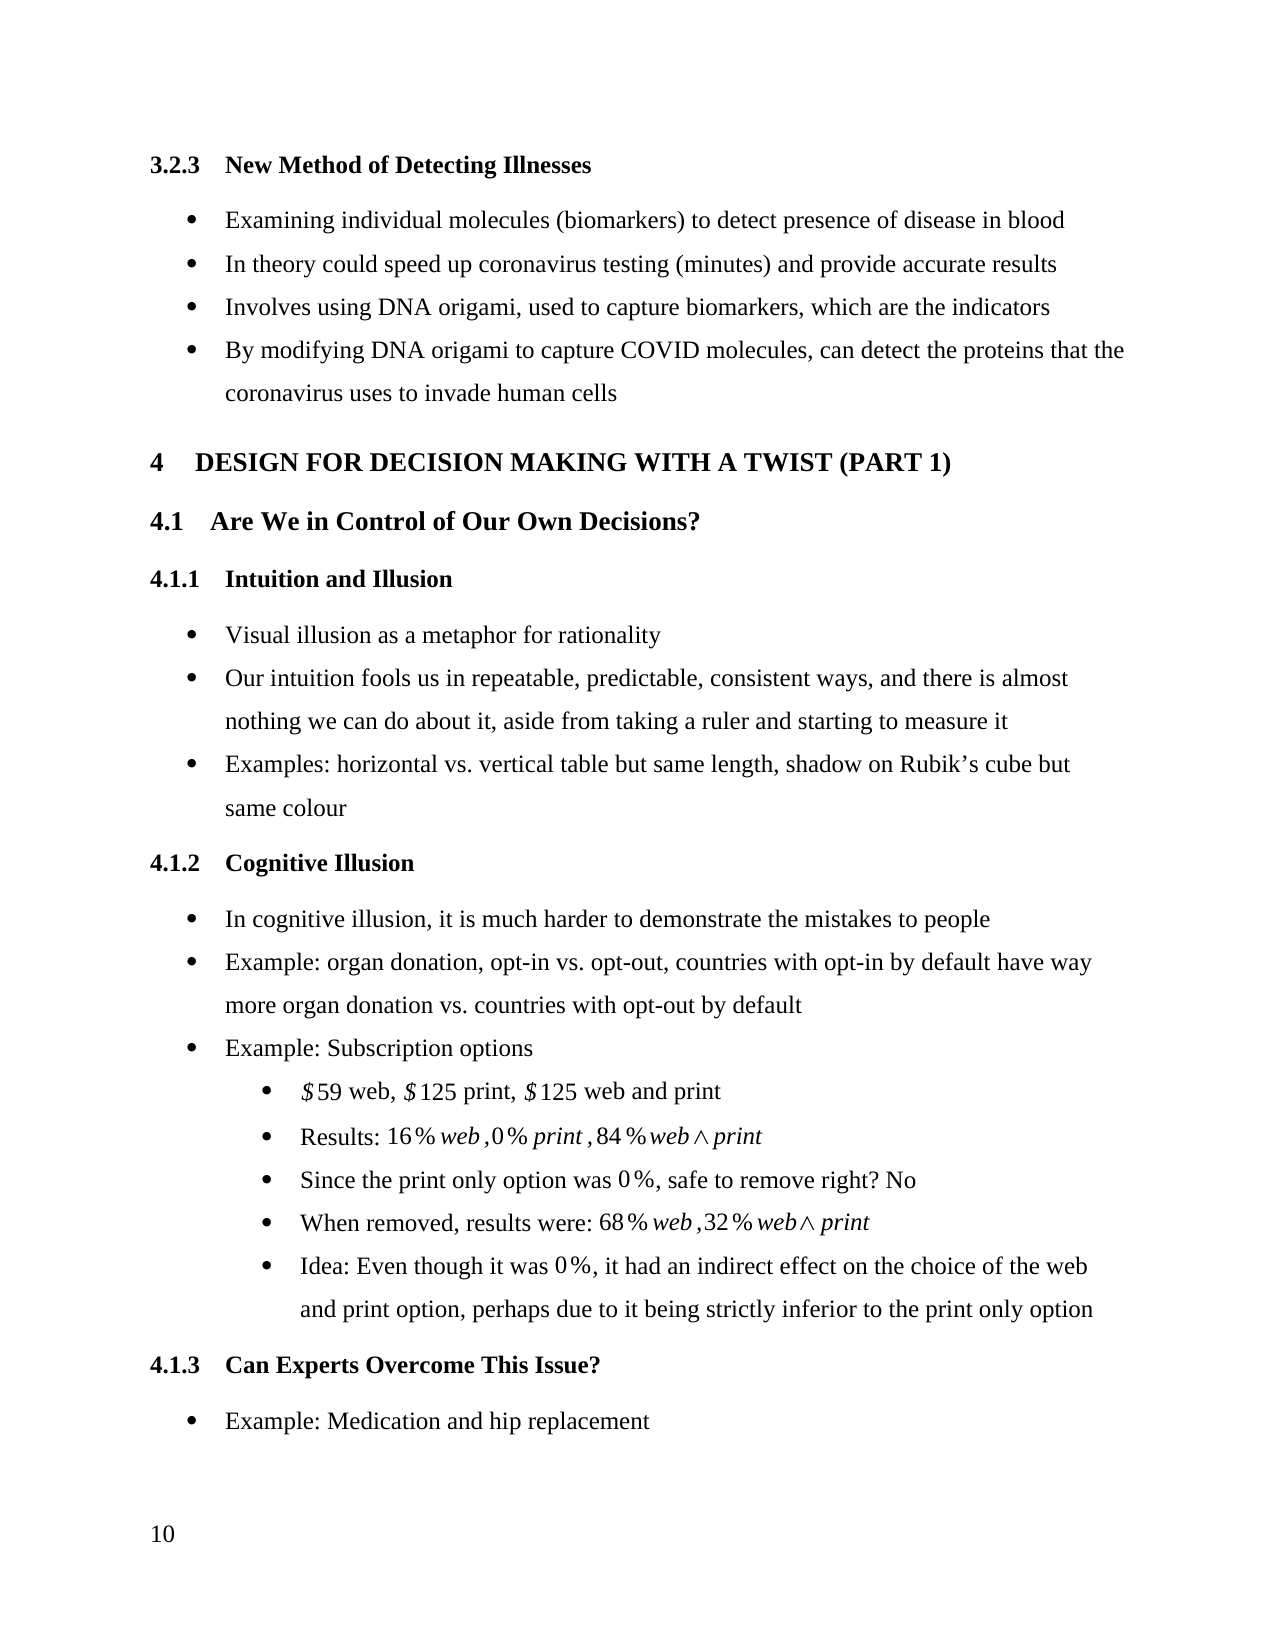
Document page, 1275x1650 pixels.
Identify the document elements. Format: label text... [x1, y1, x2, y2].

list Examples: horizontal vs. vertical table but same length, shadow on Rubik’s cube but same colour [187, 749, 1125, 821]
list Examining individual molecules (biomarkers) to detect presence of disease in blood [187, 206, 1125, 234]
list Results: [262, 1122, 1125, 1151]
list Example: Medication and hip replacement [187, 1406, 1125, 1434]
list Example: organ donation, opt-in vs. opt-out, countries with opt-in by default have way more organ donation vs. countries with opt-out by default [187, 947, 1125, 1019]
subtitle Design for Decision Making with a Twist (Part 1) [150, 446, 1125, 477]
subtitle Can Experts Overcome This Issue? [150, 1350, 1125, 1379]
subtitle New Method of Detecting Illnesses [150, 150, 1125, 179]
list Since the print only option was , safe to remove right? No [262, 1165, 1125, 1194]
list By modifying DNA origami to capture COVID molecules, can detect the proteins that the coronavirus uses to invade human cells [187, 335, 1125, 407]
list Example: Subscription options [187, 1033, 1125, 1062]
subtitle Intuition and Illusion [150, 564, 1125, 593]
subtitle Cognitive Illusion [150, 848, 1125, 877]
list web, print, web and print [262, 1076, 1125, 1108]
list Involves using DNA origami, used to capture biomarkers, which are the indicators [187, 292, 1125, 321]
list When removed, results were: [262, 1208, 1125, 1237]
subtitle Are We in Control of Our Own Decisions? [150, 505, 1125, 537]
list Idea: Even though it was , it had an indirect effect on the choice of the web and print option, perhaps due to it being strictly inferior to the print only option [262, 1251, 1125, 1323]
list Our intuition fools us in repeatable, predictable, consistent ways, and there is almost nothing we can do about it, aside from taking a ruler and starting to measure it [187, 663, 1125, 735]
list In cognitive illusion, it is much harder to demonstrate the mistakes to people [187, 904, 1125, 933]
list In theory could speed up coronavirus testing (minutes) and provide accurate results [187, 249, 1125, 277]
list Visual illusion as a metaphor for rationality [187, 620, 1125, 649]
